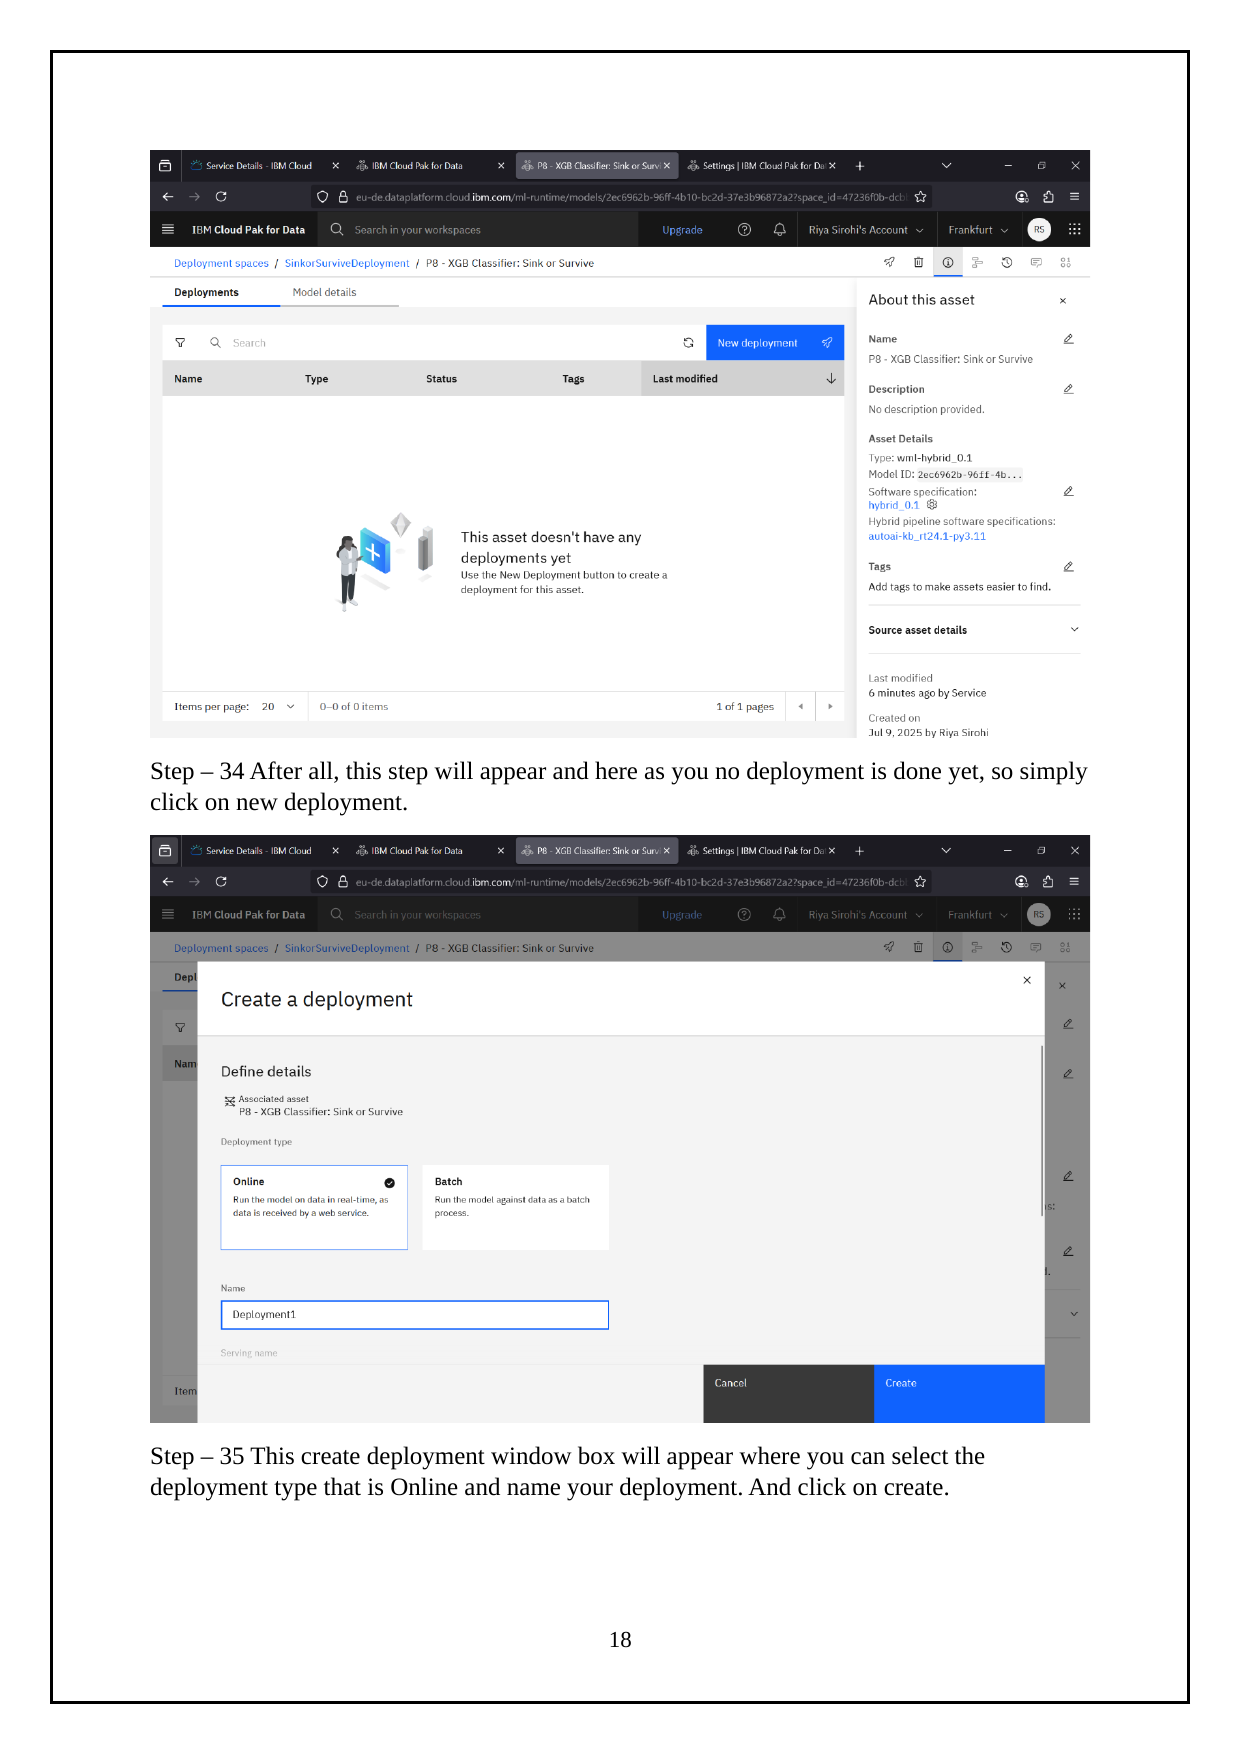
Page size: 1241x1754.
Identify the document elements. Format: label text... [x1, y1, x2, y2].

picture [150, 835, 1091, 1423]
picture [150, 150, 1091, 738]
text Step – 34 After all, this step will appear and here as you no deployment is done yet, so simply click on new deployment. [150, 756, 1090, 816]
text Step – 35 This create deployment window box will appear where you can select the deployment type that is Online and name your deployment. And click on create. [150, 1441, 1090, 1501]
